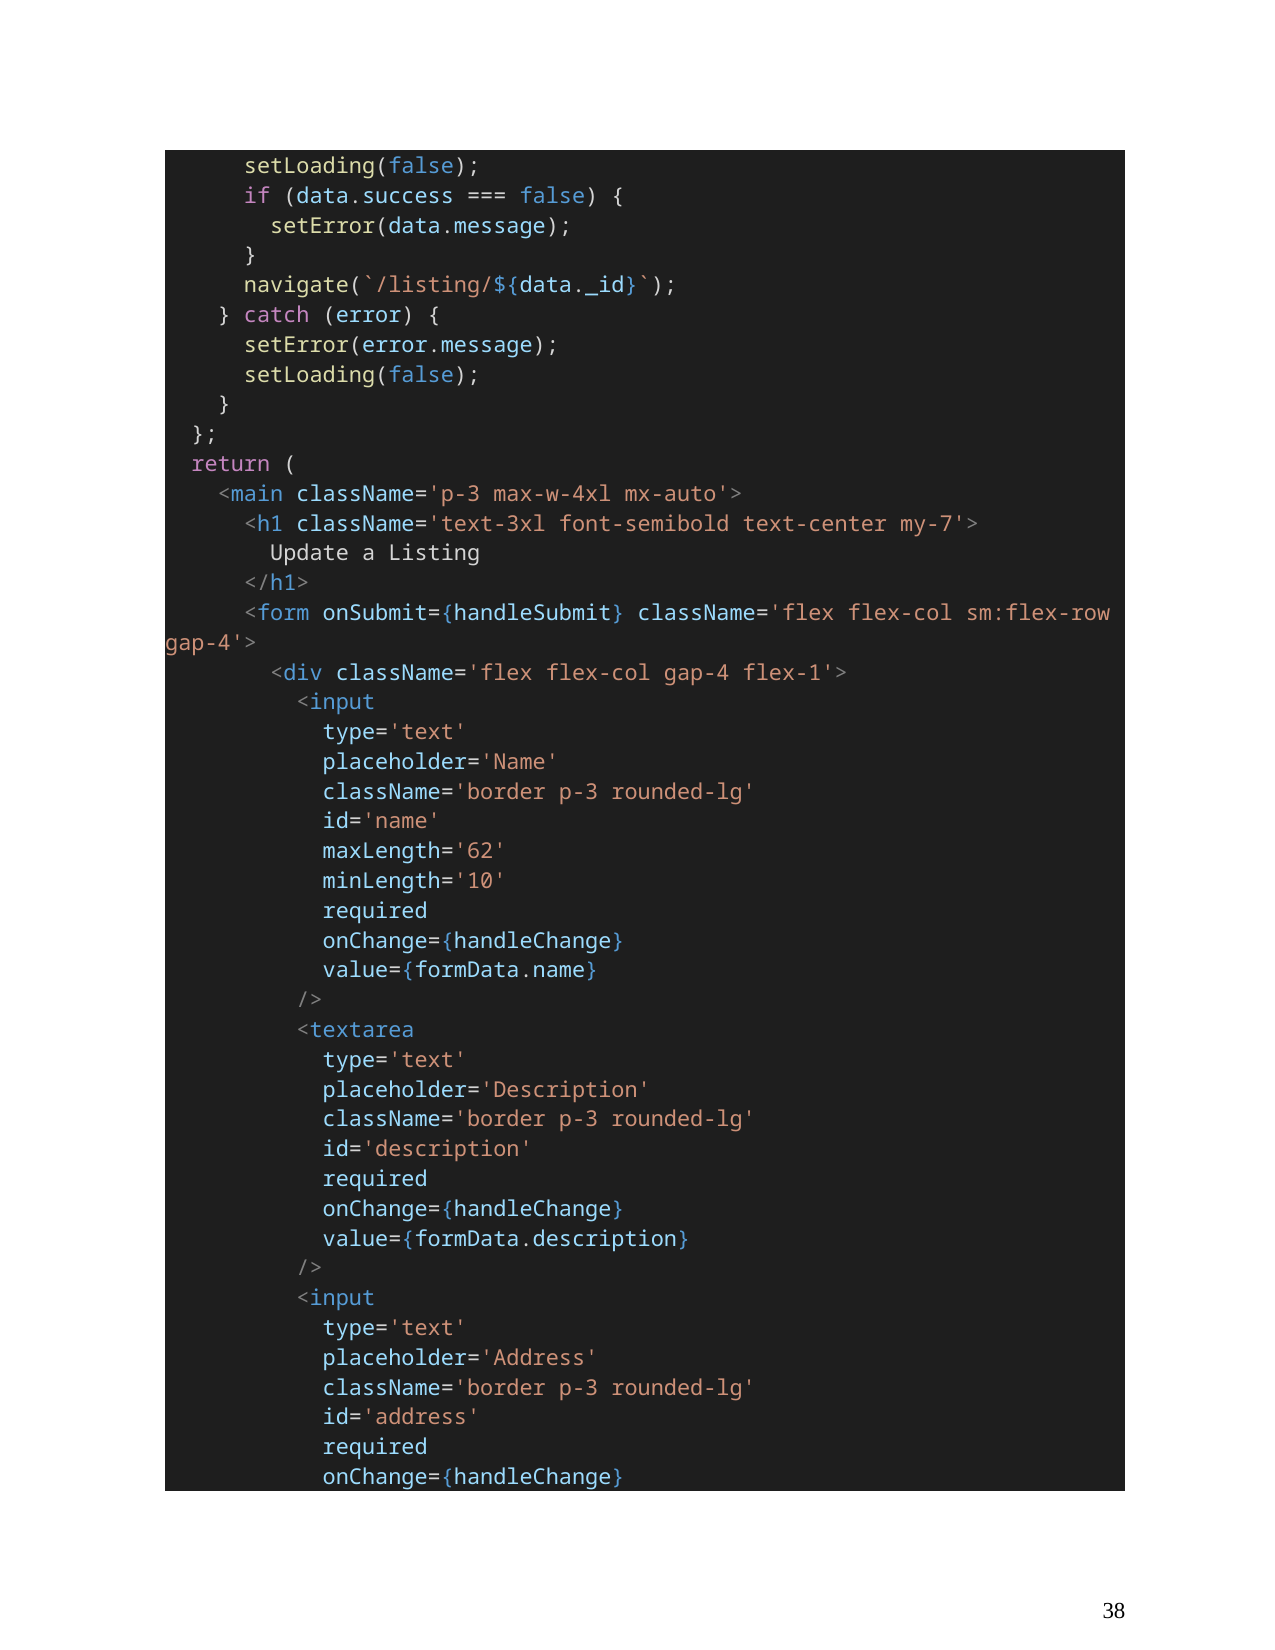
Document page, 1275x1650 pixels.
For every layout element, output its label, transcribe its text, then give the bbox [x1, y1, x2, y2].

text }; [165, 418, 1125, 448]
text return ( [165, 448, 1125, 478]
text type='text' [165, 1312, 1125, 1342]
text onChange={handleChange} [165, 924, 1125, 954]
text } catch (error) { [165, 299, 1125, 329]
text setLoading(false); [165, 358, 1125, 388]
text <main className='p-3 max-w-4xl mx-auto'> [165, 478, 1125, 507]
text </h1> [165, 567, 1125, 597]
text placeholder='Description' [165, 1073, 1125, 1103]
text minLength='10' [165, 865, 1125, 895]
text placeholder='Name' [165, 746, 1125, 776]
text id='description' [165, 1133, 1125, 1163]
text <h1 className='text-3xl font-semibold text-center my-7'> [165, 507, 1125, 537]
text onChange={handleChange} [165, 1461, 1125, 1491]
text <input [165, 686, 1125, 716]
text className='border p-3 rounded-lg' [165, 1103, 1125, 1133]
text /> [165, 1252, 1125, 1282]
text <textarea [165, 1014, 1125, 1044]
text required [165, 1163, 1125, 1193]
text setError(error.message); [165, 329, 1125, 358]
text <div className='flex flex-col gap-4 flex-1'> [165, 656, 1125, 686]
text required [165, 895, 1125, 924]
text type='text' [165, 716, 1125, 746]
text } [165, 239, 1125, 269]
text } [165, 388, 1125, 418]
text maxLength='62' [165, 835, 1125, 865]
text <form onSubmit={handleSubmit} className='flex flex-col sm:flex-row gap-4'> [165, 597, 1125, 656]
text Update a Listing [165, 537, 1125, 567]
text required [165, 1431, 1125, 1461]
text <input [165, 1282, 1125, 1312]
text if (data.success === false) { [165, 180, 1125, 209]
text className='border p-3 rounded-lg' [165, 1371, 1125, 1401]
text type='text' [165, 1044, 1125, 1073]
text onChange={handleChange} [165, 1193, 1125, 1222]
text value={formData.name} [165, 954, 1125, 984]
text navigate(`/listing/${data._id}`); [165, 269, 1125, 299]
text id='address' [165, 1401, 1125, 1431]
text id='name' [165, 805, 1125, 835]
text className='border p-3 rounded-lg' [165, 776, 1125, 805]
text placeholder='Address' [165, 1342, 1125, 1371]
text setError(data.message); [165, 209, 1125, 239]
text value={formData.description} [165, 1222, 1125, 1252]
text /> [165, 984, 1125, 1014]
text setLoading(false); [165, 150, 1125, 180]
